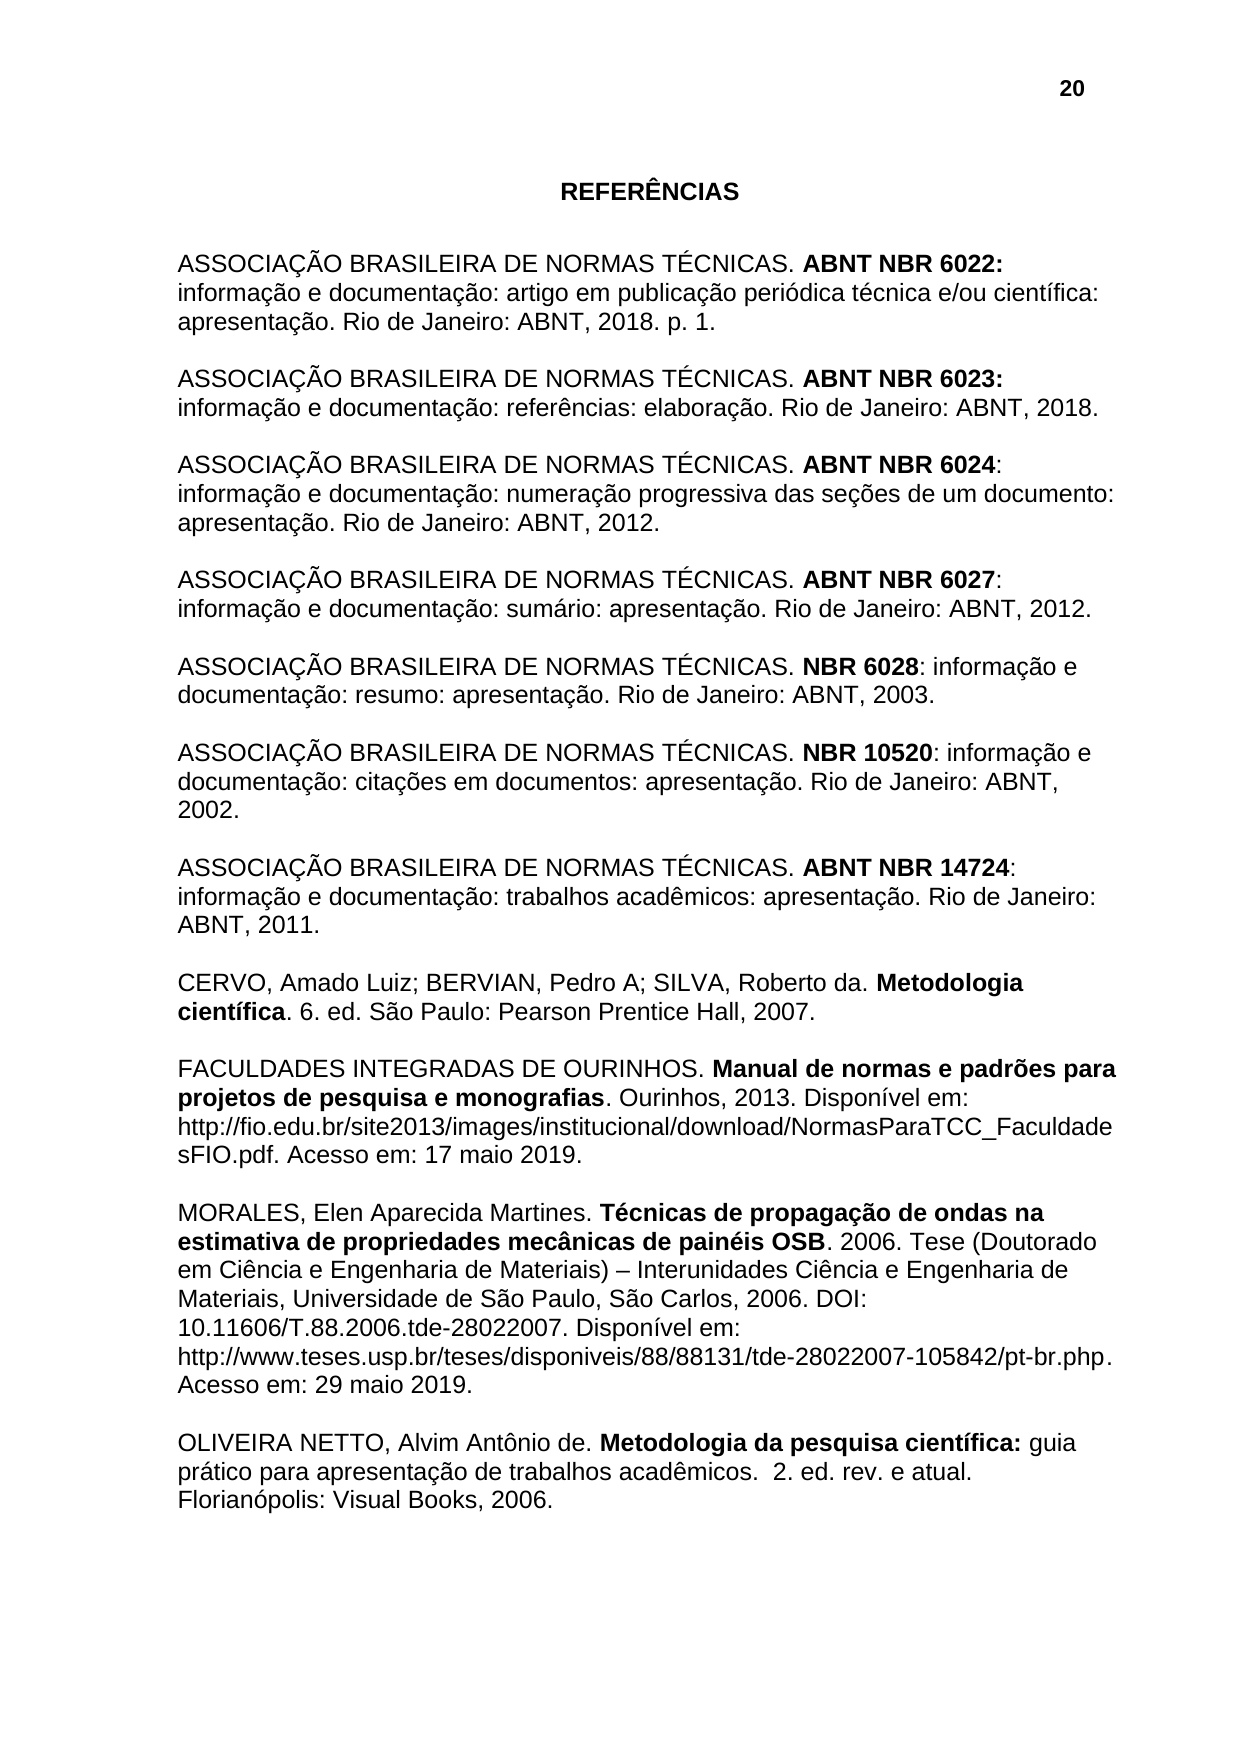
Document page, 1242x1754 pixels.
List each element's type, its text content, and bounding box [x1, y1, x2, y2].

text projetos de pesquisa e monografias. Ourinhos, 2013. Disponível em: http://fio.edu.br/site2013/images/institucional/download/NormasParaTCC_FaculdadesFIO.pdf. Acesso em: 17 maio 2019. [177, 1083, 1122, 1169]
text ASSOCIAÇÃO BRASILEIRA DE NORMAS TÉCNICAS. ABNT NBR 6022: informação e documentação: artigo em publicação periódica técnica e/ou científica: apresentação. Rio de Janeiro: ABNT, 2018. p. 1. [177, 249, 1122, 335]
text CERVO, Amado Luiz; BERVIAN, Pedro A; SILVA, Roberto da. Metodologia científica. 6. ed. São Paulo: Pearson Prentice Hall, 2007. [177, 968, 1122, 1025]
text FACULDADES INTEGRADAS DE OURINHOS. Manual de normas e padrões para [177, 1054, 1122, 1083]
text ASSOCIAÇÃO BRASILEIRA DE NORMAS TÉCNICAS. NBR 10520: informação e documentação: citações em documentos: apresentação. Rio de Janeiro: ABNT, 2002. [177, 738, 1122, 824]
text ASSOCIAÇÃO BRASILEIRA DE NORMAS TÉCNICAS. ABNT NBR 14724: informação e documentação: trabalhos acadêmicos: apresentação. Rio de Janeiro: ABNT, 2011. [177, 853, 1122, 939]
text REFERÊNCIAs [177, 177, 1122, 206]
text MORALES, Elen Aparecida Martines. Técnicas de propagação de ondas na estimativa de propriedades mecânicas de painéis OSB. 2006. Tese (Doutorado em Ciência e Engenharia de Materiais) – Interunidades Ciência e Engenharia de Materiais, Universidade de São Paulo, São Carlos, 2006. DOI: 10.11606/T.88.2006.tde-28022007. Disponível em: http://www.teses.usp.br/teses/disponiveis/88/88131/tde-28022007-105842/pt-br.php. Acesso em: 29 maio 2019. [177, 1198, 1122, 1399]
text ASSOCIAÇÃO BRASILEIRA DE NORMAS TÉCNICAS. ABNT NBR 6027: informação e documentação: sumário: apresentação. Rio de Janeiro: ABNT, 2012. [177, 565, 1122, 623]
text OLIVEIRA NETTO, Alvim Antônio de. Metodologia da pesquisa científica: guia prático para apresentação de trabalhos acadêmicos. 2. ed. rev. e atual. Florianópolis: Visual Books, 2006. [177, 1428, 1122, 1514]
text ASSOCIAÇÃO BRASILEIRA DE NORMAS TÉCNICAS. ABNT NBR 6023: informação e documentação: referências: elaboração. Rio de Janeiro: ABNT, 2018. [177, 364, 1122, 422]
text ASSOCIAÇÃO BRASILEIRA DE NORMAS TÉCNICAS. NBR 6028: informação e documentação: resumo: apresentação. Rio de Janeiro: ABNT, 2003. [177, 652, 1122, 709]
text ASSOCIAÇÃO BRASILEIRA DE NORMAS TÉCNICAS. ABNT NBR 6024: informação e documentação: numeração progressiva das seções de um documento: apresentação. Rio de Janeiro: ABNT, 2012. [177, 450, 1122, 537]
